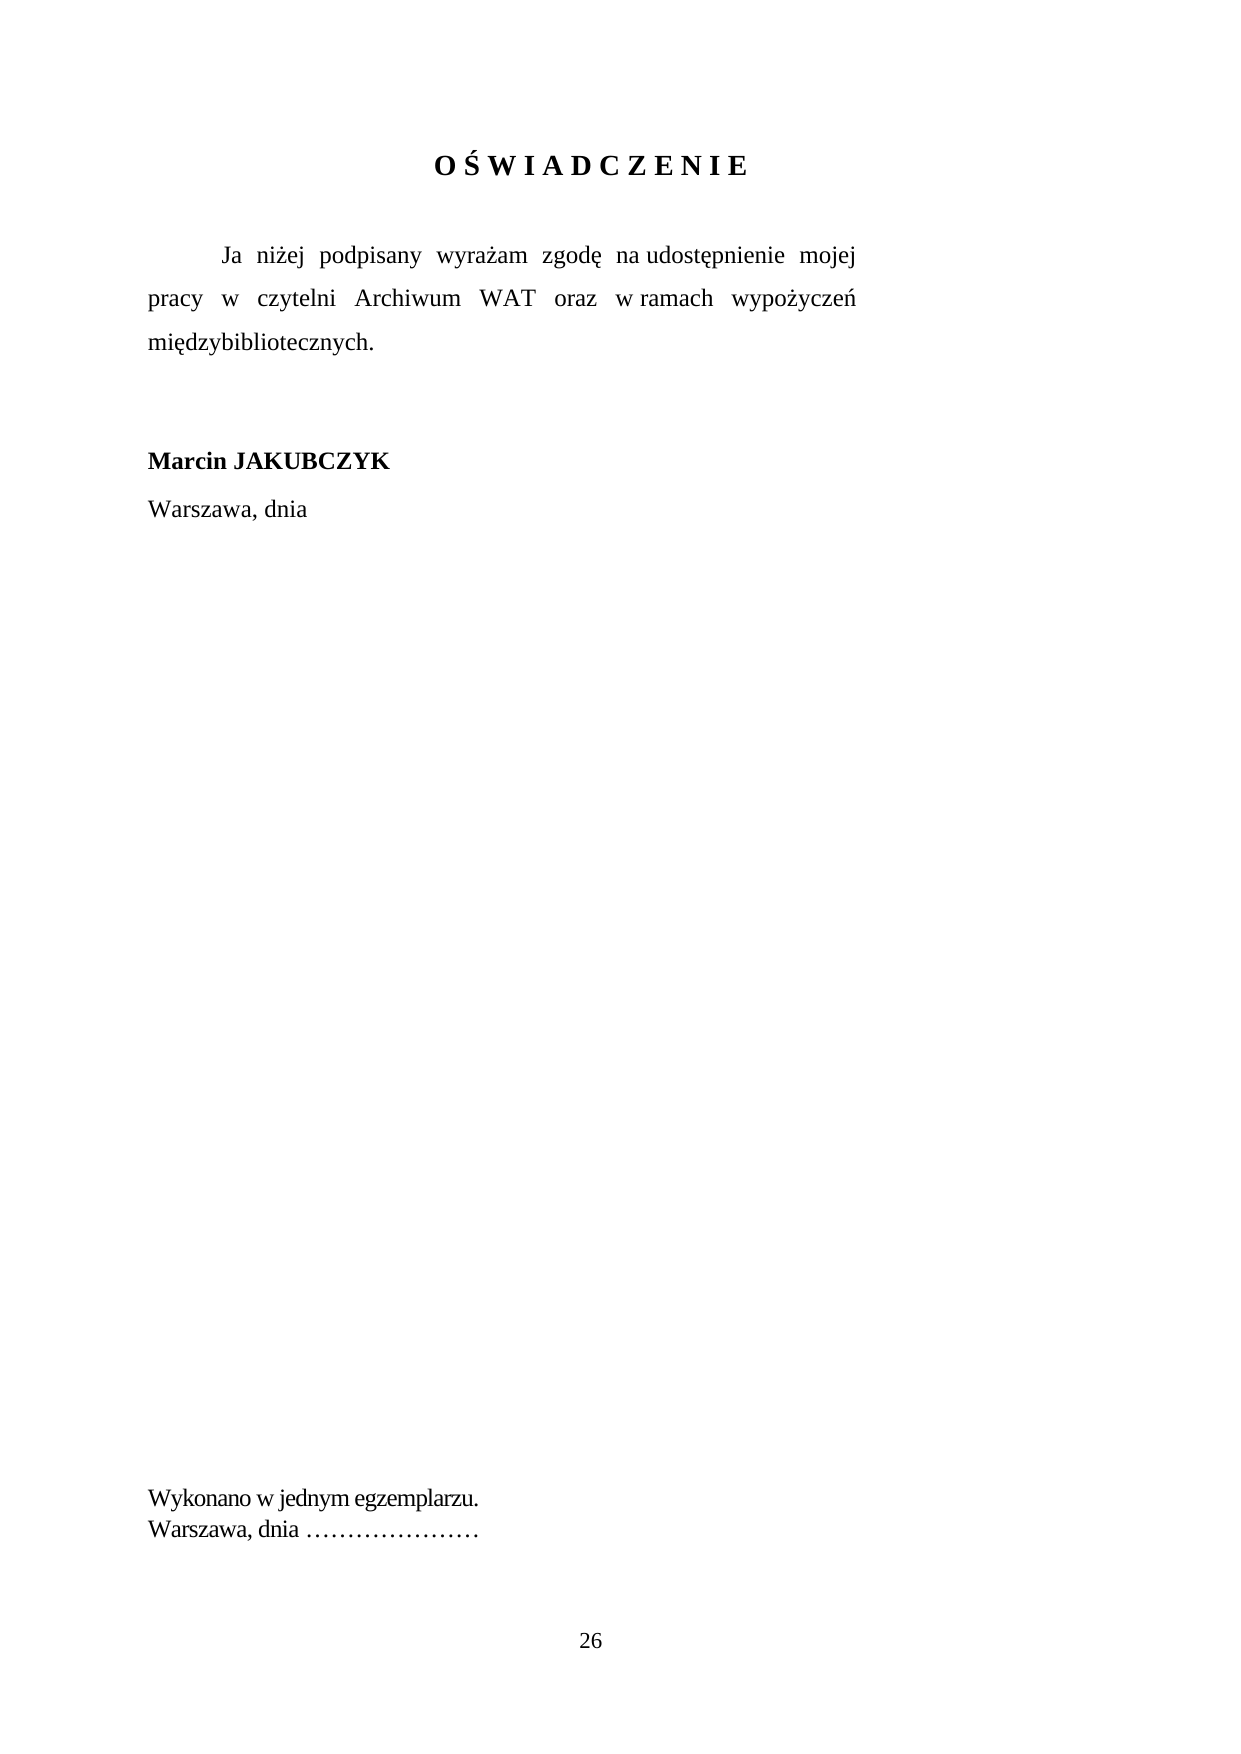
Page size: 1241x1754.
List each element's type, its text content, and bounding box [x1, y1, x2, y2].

text Wykonano w jednym egzemplarzu. Warszawa, dnia ………………… [148, 1483, 1033, 1543]
text Warszawa, dnia [148, 494, 1033, 523]
text Marcin JAKUBCZYK [148, 446, 1033, 475]
text O Ś W I A D C Z E N I E [148, 148, 1033, 181]
text Ja niżej podpisany wyrażam zgodę na udostępnienie mojej pracy w czytelni Archiwum WAT oraz w ramach wypożyczeń międzybibliotecznych. [148, 240, 856, 355]
